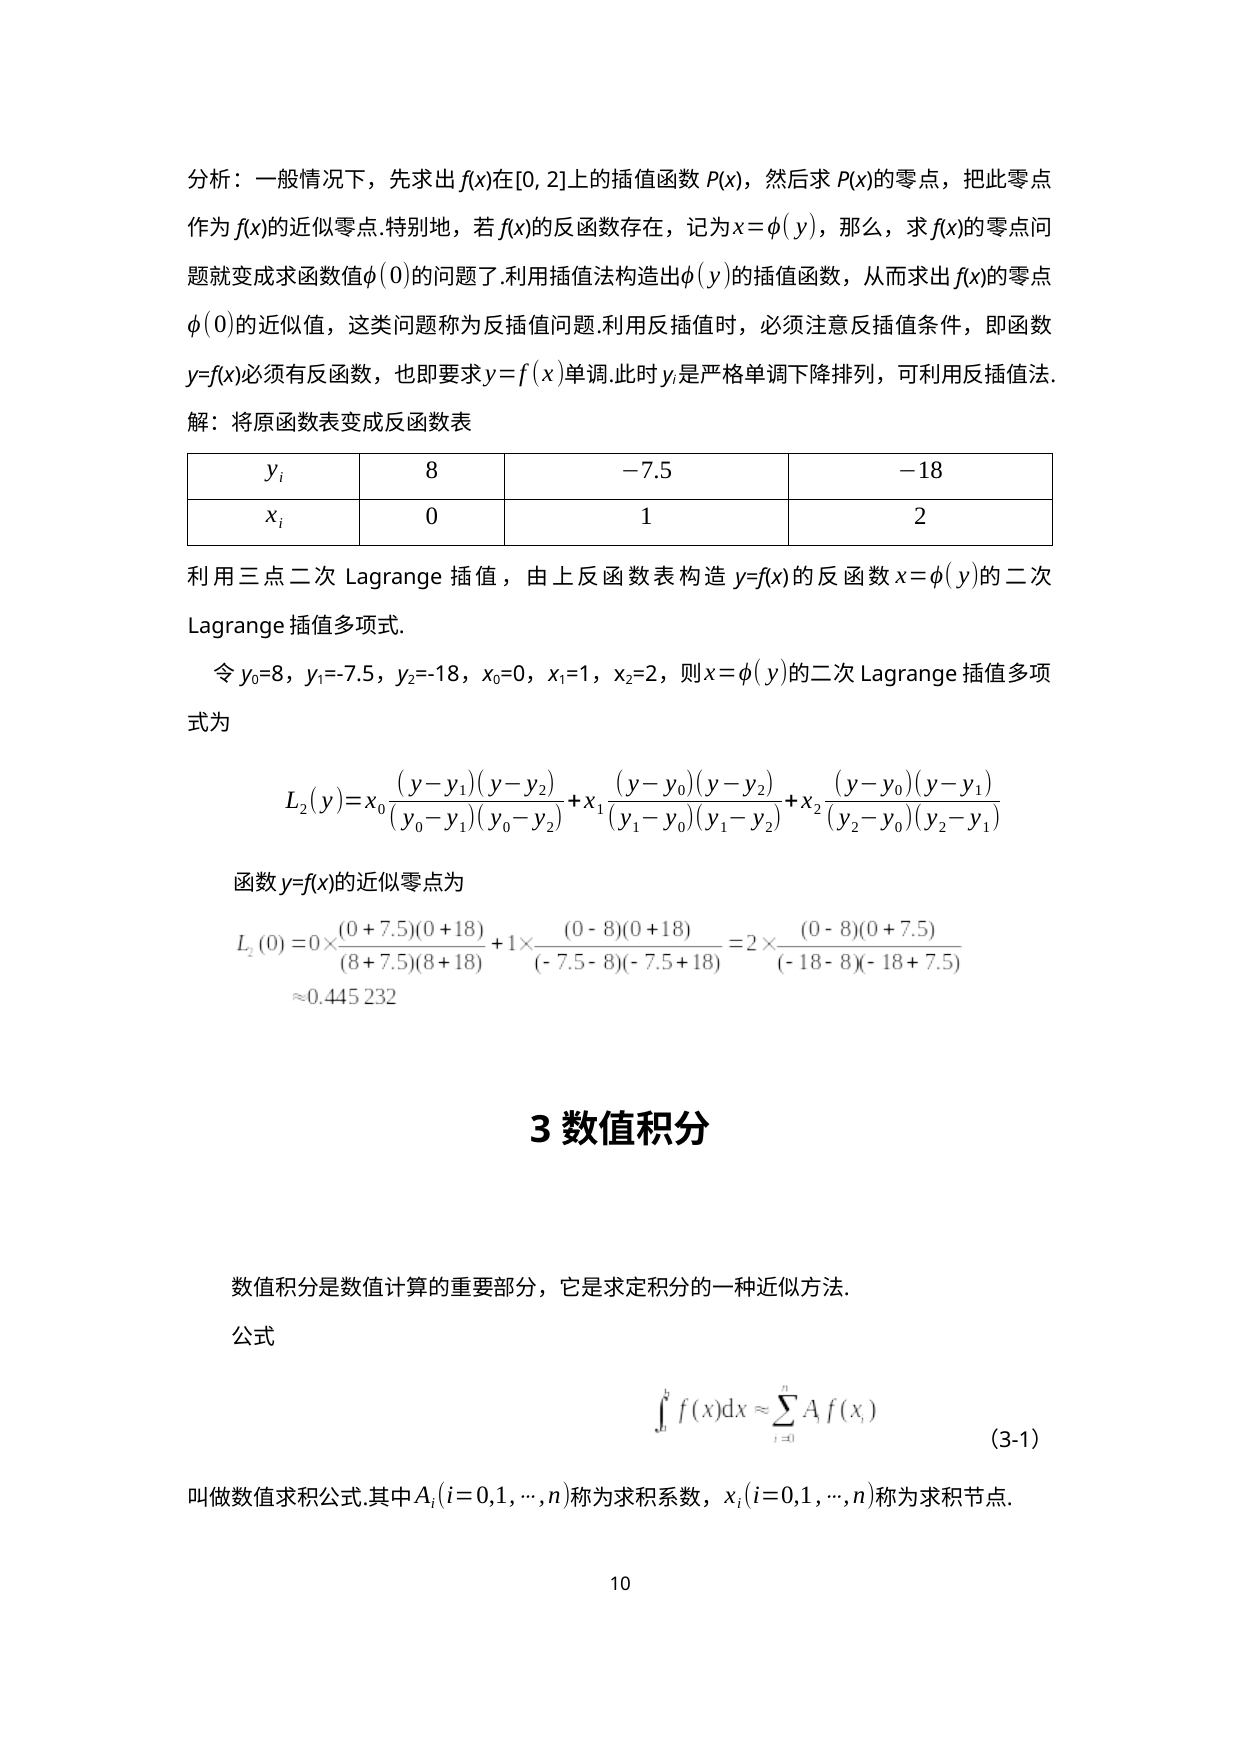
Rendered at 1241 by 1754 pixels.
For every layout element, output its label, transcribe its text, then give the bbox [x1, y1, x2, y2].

text 解：将原函数表变成反函数表 [187, 404, 1053, 437]
text （3-1） [187, 1367, 1053, 1464]
text 叫做数值求积公式.其中称为求积系数，称为求积节点. [187, 1480, 1053, 1512]
text 数值积分是数值计算的重要部分，它是求定积分的一种近似方法. [187, 1270, 1053, 1302]
text 令 y0=8，y1=-7.5，y2=-18，x0=0，x1=1，x2=2，则的二次Lagrange插值多项式为 [187, 656, 1053, 737]
table_header [789, 454, 1052, 499]
table_header [188, 454, 359, 499]
table_header [505, 454, 788, 499]
table_header [360, 454, 504, 499]
text 函数y=f(x)的近似零点为 [187, 865, 1053, 898]
text 公式 [187, 1318, 1053, 1351]
table_cell [505, 500, 788, 545]
table_cell [188, 500, 359, 545]
text 利用三点二次Lagrange插值，由上反函数表构造y=f(x)的反函数的二次Lagrange插值多项式. [187, 558, 1053, 640]
subtitle 数值积分 [187, 1094, 1053, 1159]
table_cell [360, 500, 504, 545]
table_cell [789, 500, 1052, 545]
text 分析：一般情况下，先求出f(x)在[0, 2]上的插值函数P(x)，然后求P(x)的零点，把此零点作为f(x)的近似零点.特别地，若f(x)的反函数存在，记为，那么，求f(x)的零点问题就变成求函数值的问题了.利用插值法构造出的插值函数，从而求出f(x)的零点的近似值，这类问题称为反插值问题.利用反插值时，必须注意反插值条件，即函数y=f(x)必须有反函数，也即要求单调.此时yi是严格单调下降排列，可利用反插值法. [187, 161, 1053, 389]
